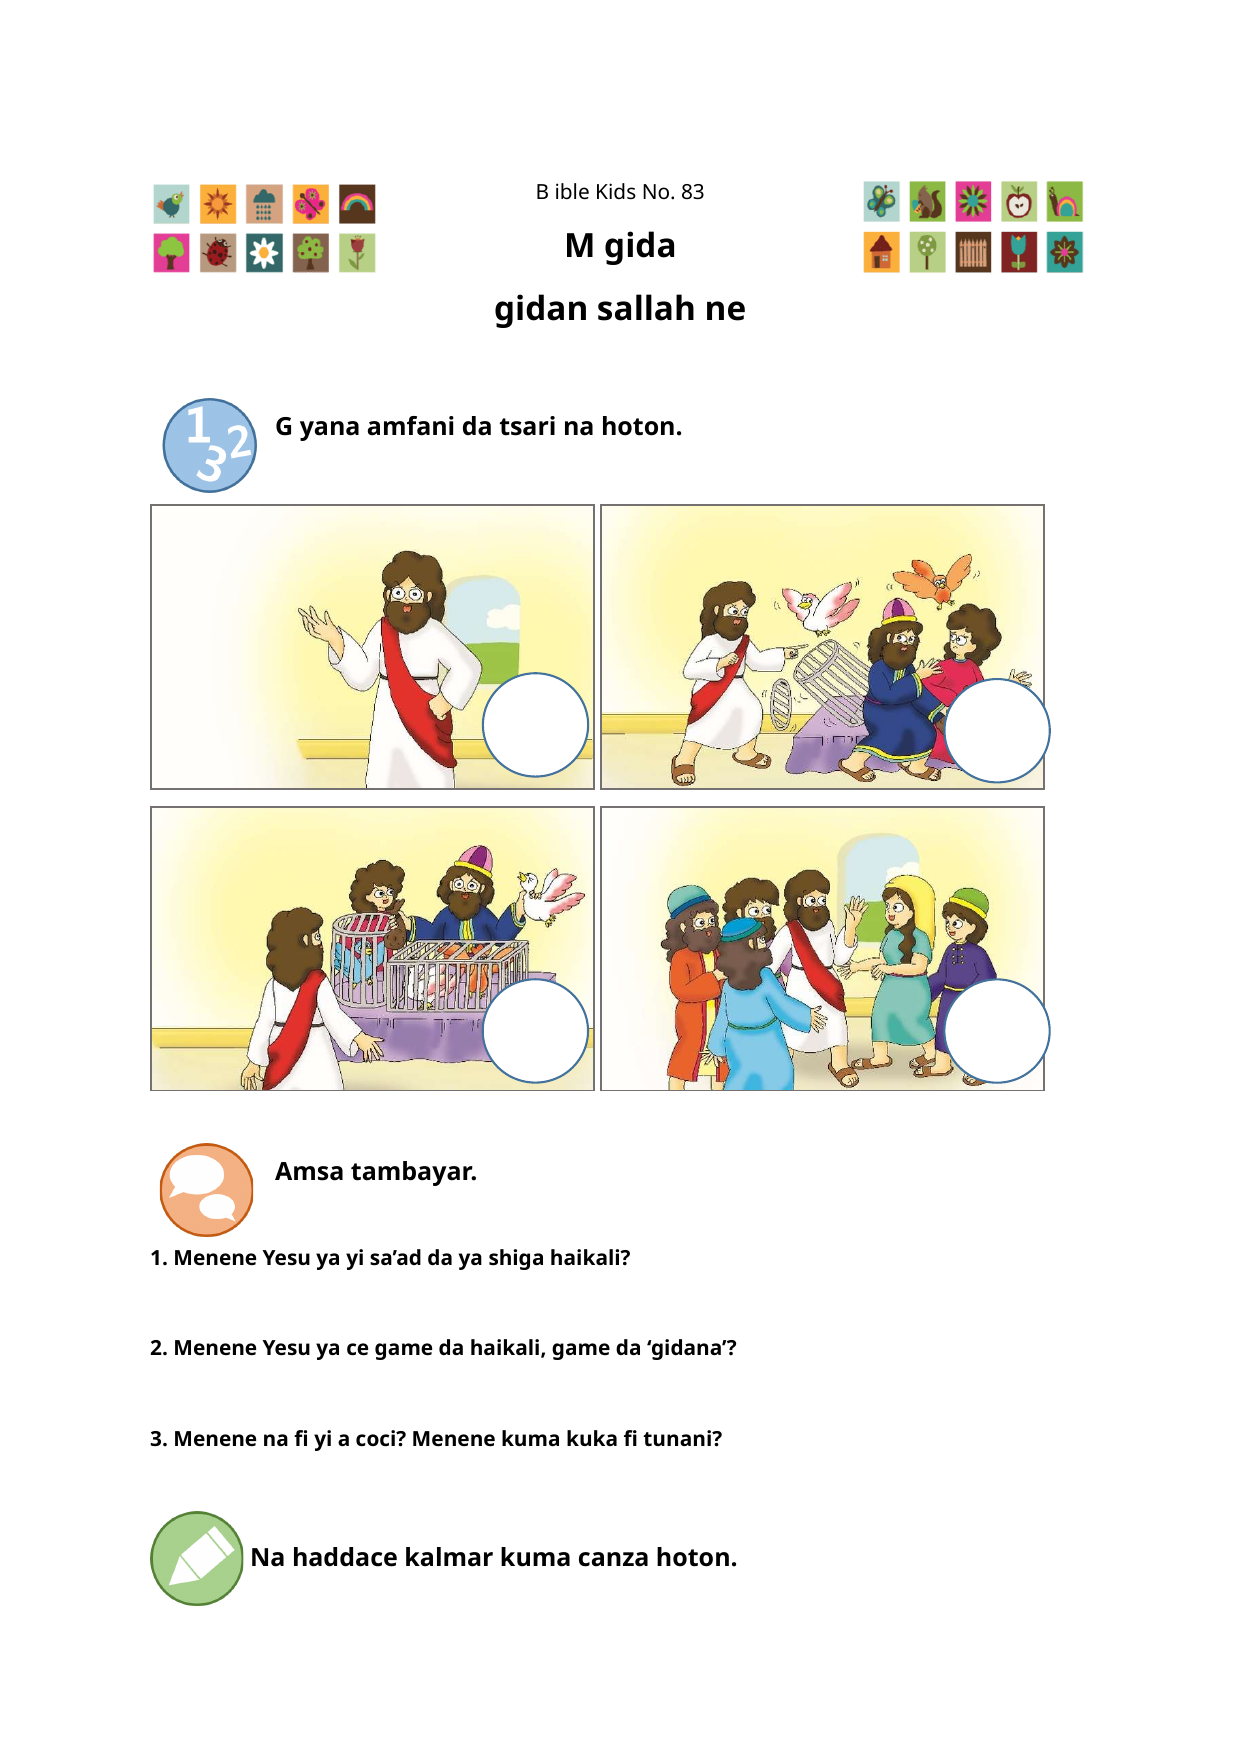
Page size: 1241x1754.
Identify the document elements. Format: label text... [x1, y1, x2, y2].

picture [602, 808, 1043, 1090]
picture [150, 379, 593, 788]
text B ible Kids No. 83 [150, 177, 1090, 206]
text Amsa tambayar. [254, 1153, 1090, 1187]
text 1. Menene Yesu ya yi sa’ad da ya shiga haikali? [150, 1243, 1090, 1272]
text 3. Menene na fi yi a coci? Menene kuma kuka fi tunani? [150, 1424, 1090, 1452]
picture [159, 1143, 254, 1237]
picture [602, 506, 1043, 788]
picture [152, 808, 593, 1090]
text gidan sallah ne [150, 284, 1090, 330]
text G yana amfani da tsari na hoton. [288, 408, 1090, 443]
picture [150, 183, 383, 277]
picture [858, 179, 1085, 277]
text Na haddace kalmar kuma canza hoton. [244, 1539, 1090, 1573]
picture [150, 1511, 244, 1606]
text 2. Menene Yesu ya ce game da haikali, game da ‘gidana’? [150, 1333, 1090, 1362]
text M gida [383, 222, 858, 268]
